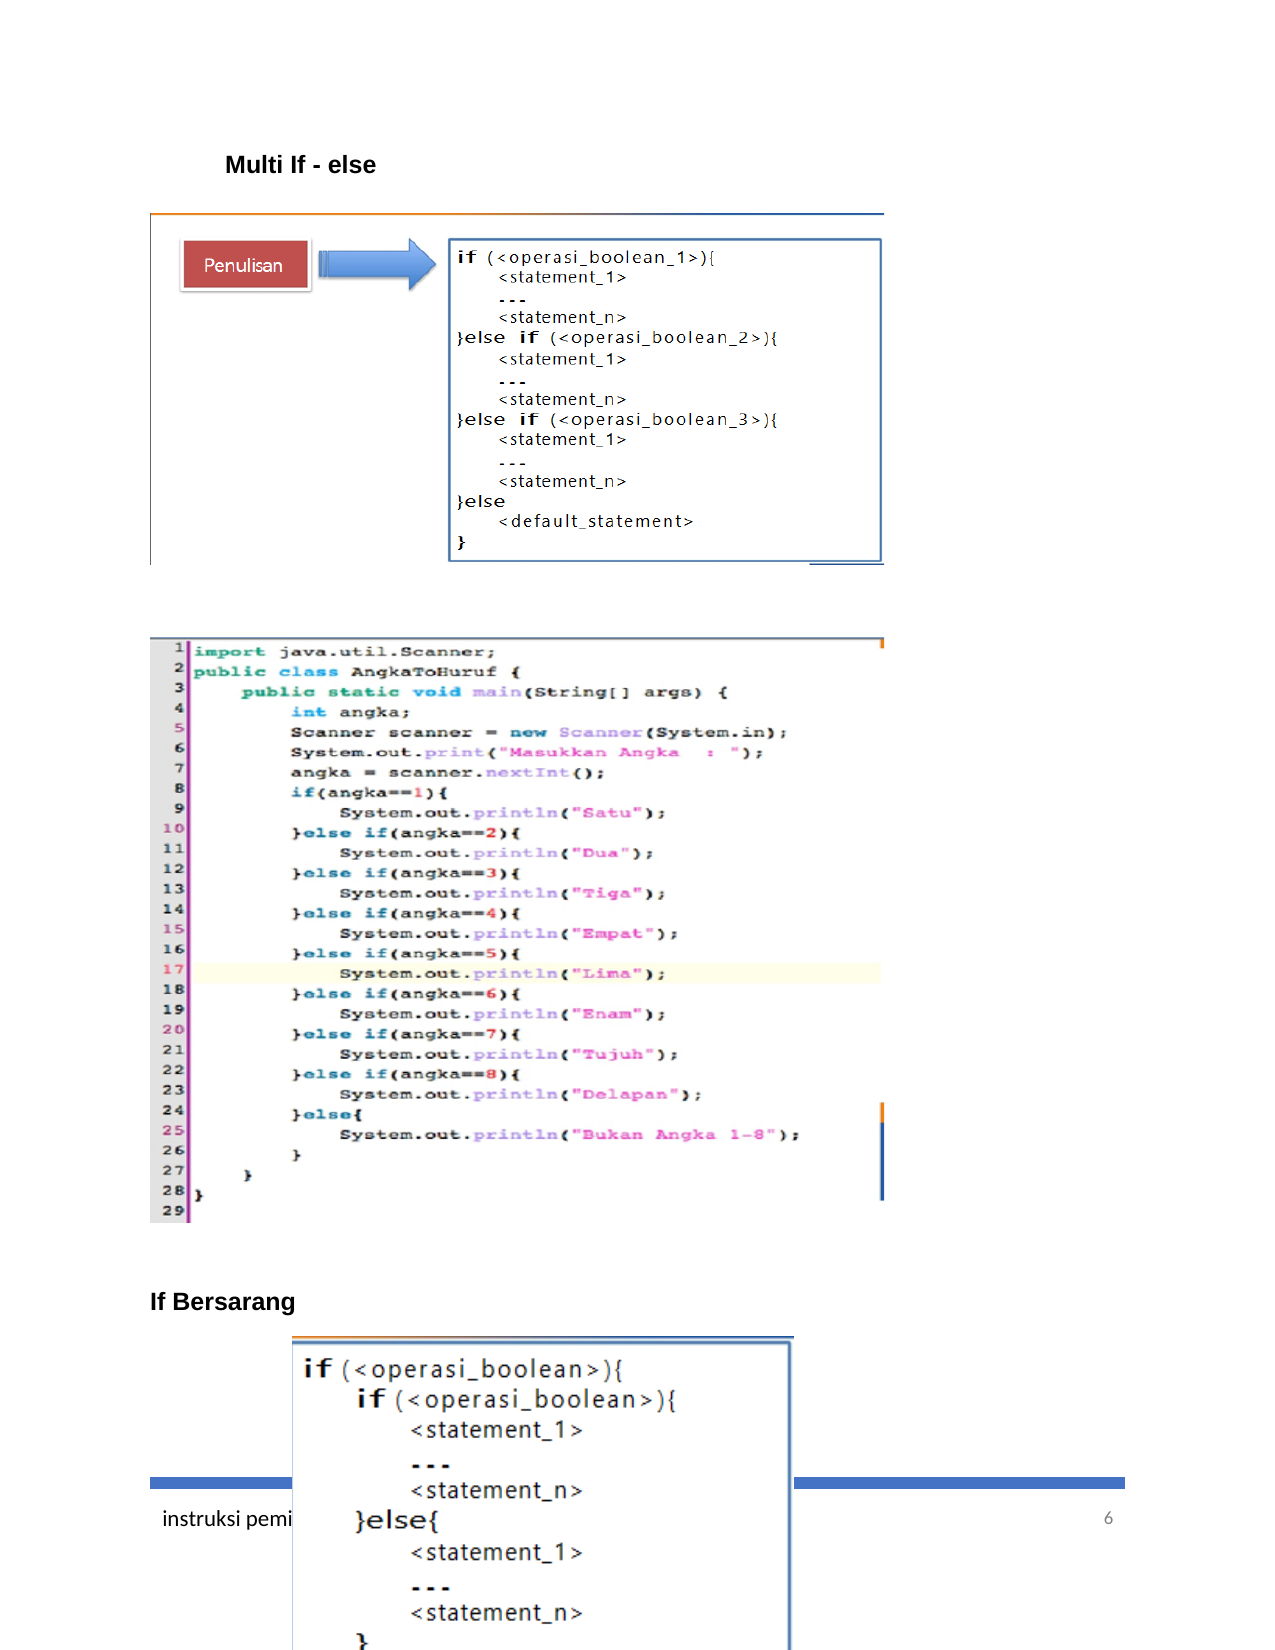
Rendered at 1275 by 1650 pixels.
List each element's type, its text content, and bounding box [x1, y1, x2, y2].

picture [150, 213, 885, 565]
picture [292, 1336, 794, 1650]
text If Bersarang [150, 1287, 1125, 1316]
list Multi If - else [225, 150, 1125, 179]
picture [150, 637, 885, 1223]
